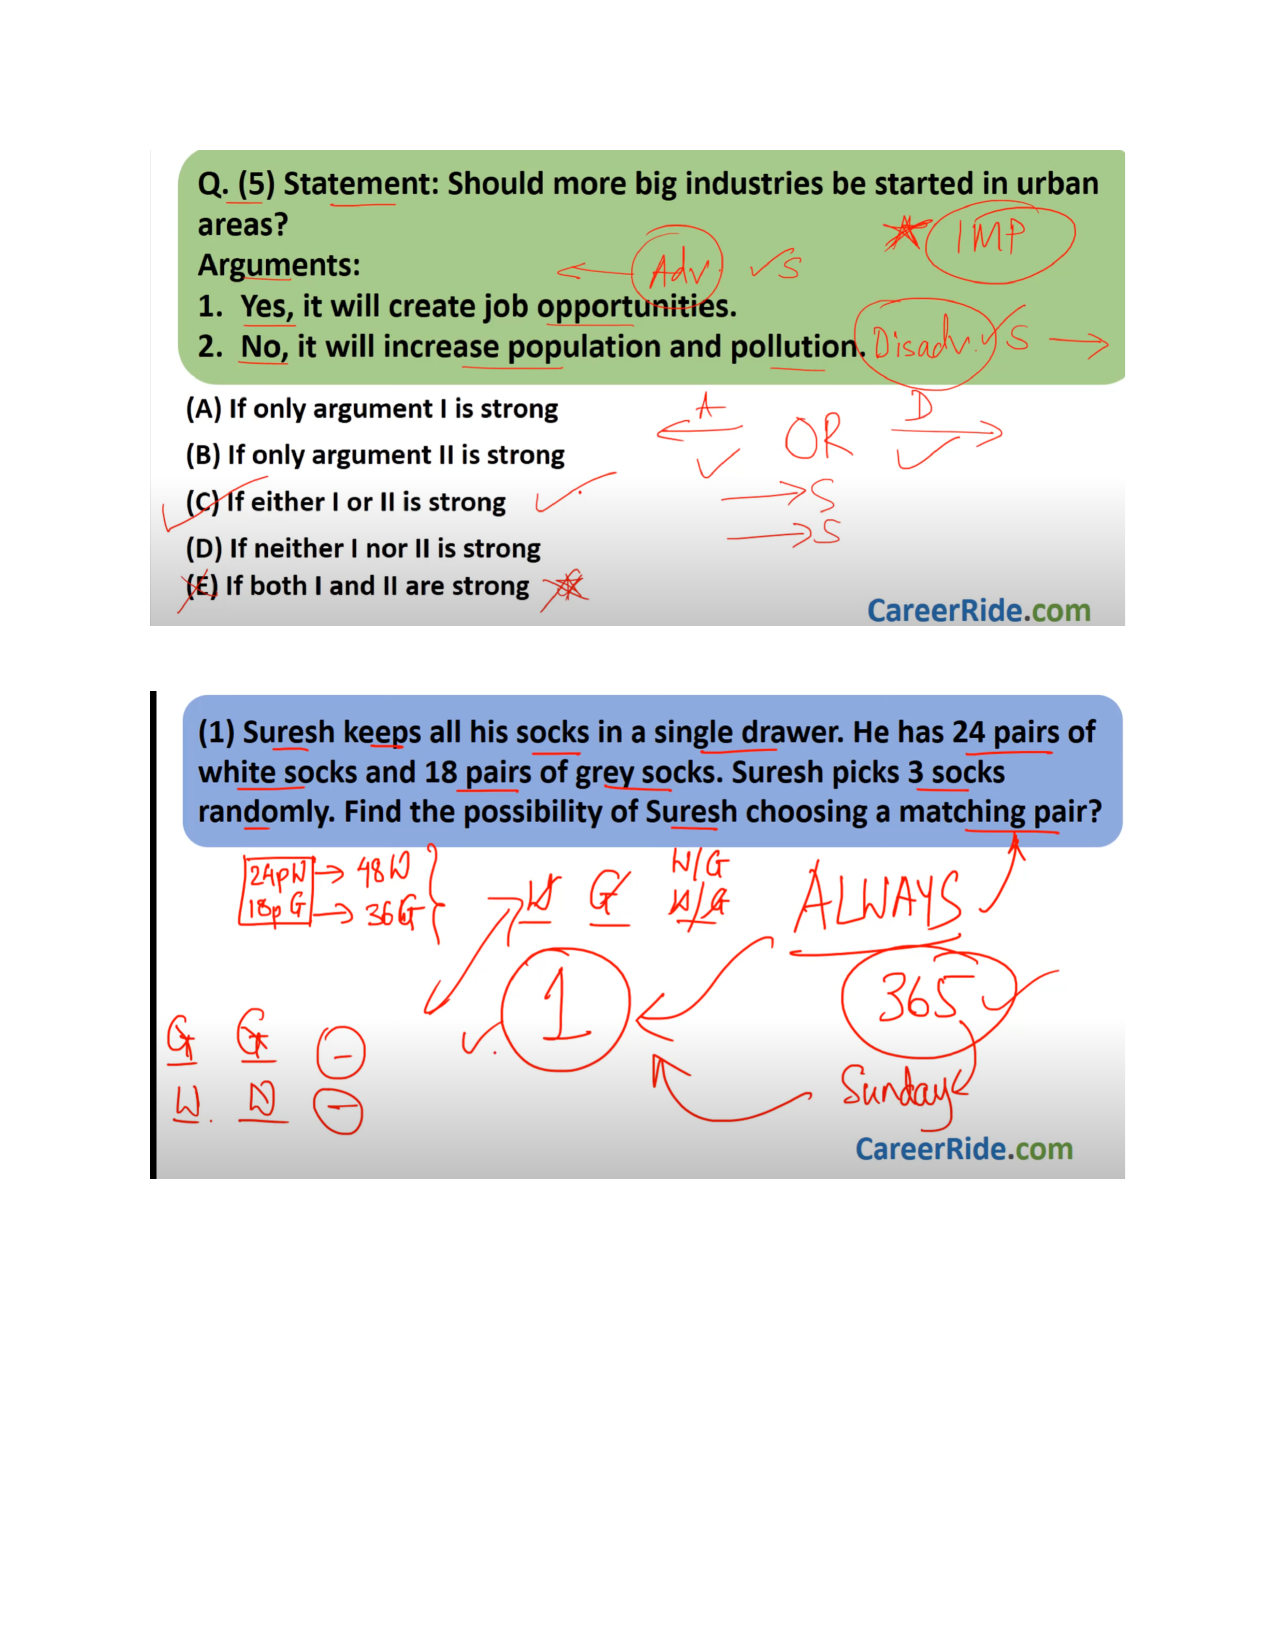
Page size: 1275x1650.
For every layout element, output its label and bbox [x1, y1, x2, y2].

picture [150, 150, 1125, 626]
picture [150, 691, 1125, 1179]
